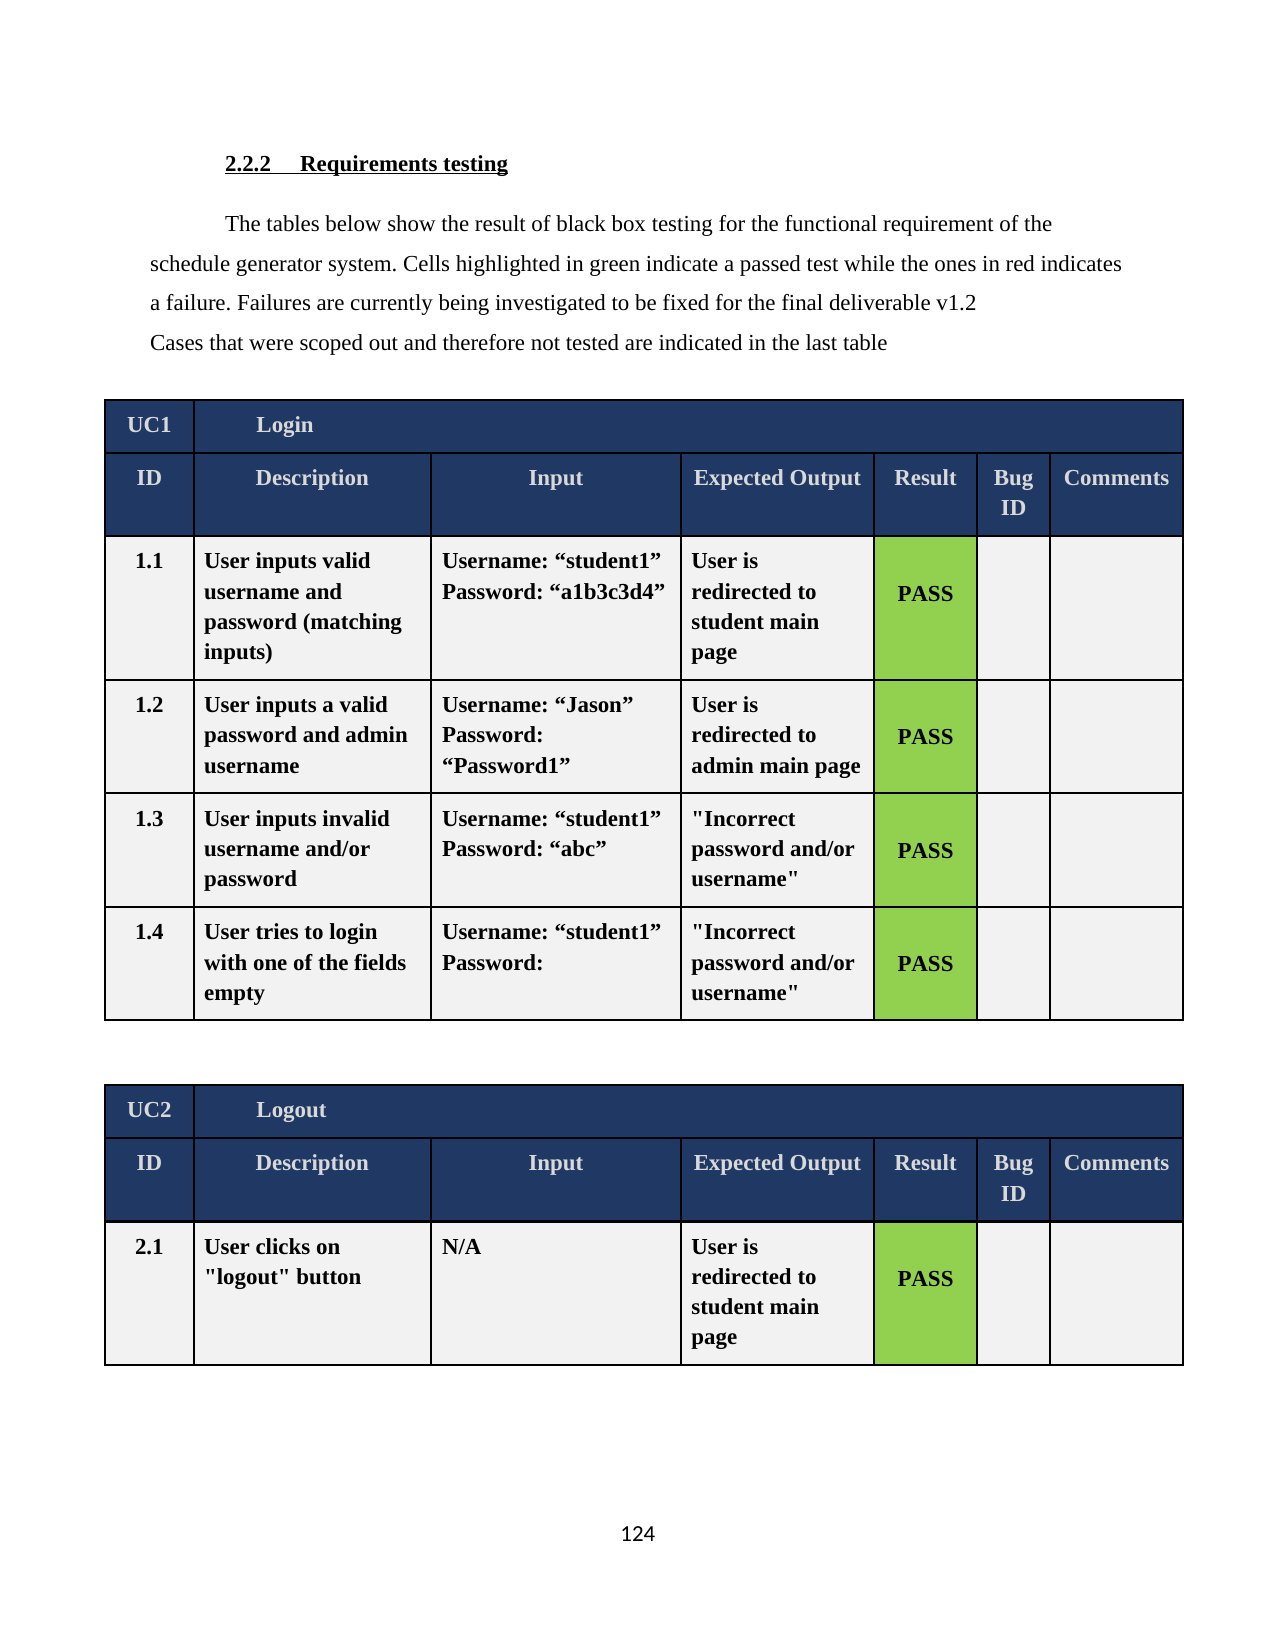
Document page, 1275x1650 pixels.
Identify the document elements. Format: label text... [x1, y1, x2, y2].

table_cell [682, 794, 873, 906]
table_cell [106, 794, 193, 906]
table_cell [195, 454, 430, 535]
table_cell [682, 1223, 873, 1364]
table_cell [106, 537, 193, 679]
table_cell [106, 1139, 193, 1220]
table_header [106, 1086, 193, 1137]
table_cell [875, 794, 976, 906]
text Cases that were scoped out and therefore not tested are indicated in the last table [150, 329, 1125, 355]
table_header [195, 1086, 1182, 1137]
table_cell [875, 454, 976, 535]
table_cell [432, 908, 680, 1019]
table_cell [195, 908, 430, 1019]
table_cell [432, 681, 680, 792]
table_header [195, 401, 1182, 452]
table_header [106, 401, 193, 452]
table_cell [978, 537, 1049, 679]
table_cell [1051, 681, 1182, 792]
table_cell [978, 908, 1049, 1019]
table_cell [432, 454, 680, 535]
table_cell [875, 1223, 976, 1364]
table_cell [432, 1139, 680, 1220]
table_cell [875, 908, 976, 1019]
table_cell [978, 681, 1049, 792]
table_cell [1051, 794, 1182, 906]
text The tables below show the result of black box testing for the functional requirement of the schedule generator system. Cells highlighted in green indicate a passed test while the ones in red indicates a failure. Failures are currently being investigated to be fixed for the final deliverable v1.2 [150, 210, 1125, 316]
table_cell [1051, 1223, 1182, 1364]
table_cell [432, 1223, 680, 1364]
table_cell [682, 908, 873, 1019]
text 2.2.2 Requirements testing [150, 150, 1125, 176]
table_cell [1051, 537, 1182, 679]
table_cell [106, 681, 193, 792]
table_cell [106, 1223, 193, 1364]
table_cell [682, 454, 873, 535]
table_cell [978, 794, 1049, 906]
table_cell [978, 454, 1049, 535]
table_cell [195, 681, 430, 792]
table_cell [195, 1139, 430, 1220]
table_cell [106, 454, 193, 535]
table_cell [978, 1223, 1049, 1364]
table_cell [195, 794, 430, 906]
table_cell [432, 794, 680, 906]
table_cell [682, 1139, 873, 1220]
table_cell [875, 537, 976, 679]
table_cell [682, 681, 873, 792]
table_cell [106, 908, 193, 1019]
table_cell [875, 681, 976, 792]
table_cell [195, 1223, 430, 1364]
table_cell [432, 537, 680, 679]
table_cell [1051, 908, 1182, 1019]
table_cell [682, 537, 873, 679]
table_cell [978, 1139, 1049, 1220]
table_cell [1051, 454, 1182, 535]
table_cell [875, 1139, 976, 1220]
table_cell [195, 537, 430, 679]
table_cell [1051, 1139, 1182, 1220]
